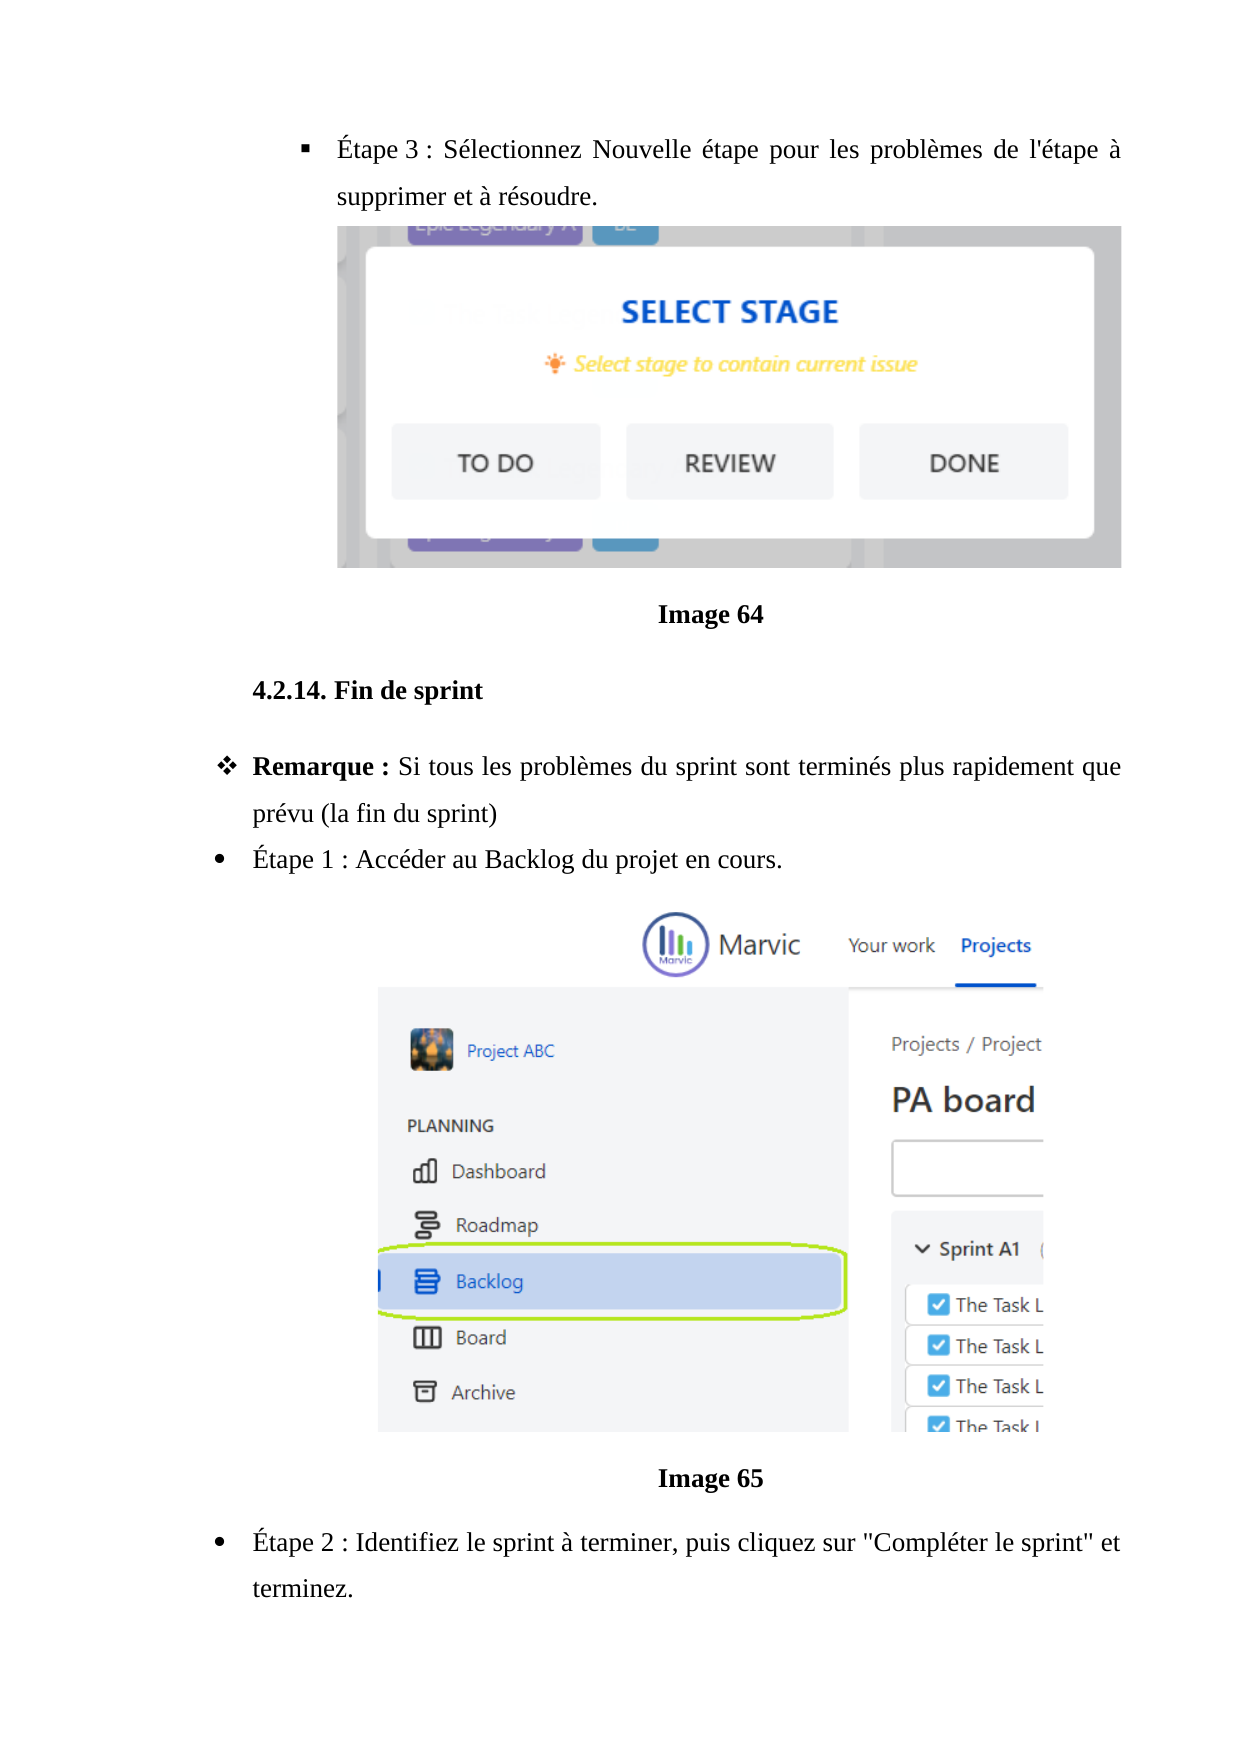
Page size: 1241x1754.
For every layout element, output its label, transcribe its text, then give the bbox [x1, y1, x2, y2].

list Étape 2 : Identifiez le sprint à terminer, puis cliquez sur "Compléter le sprint" et terminez. [215, 1526, 1122, 1604]
text Image 65 [299, 1462, 1122, 1494]
text Image 64 [299, 598, 1122, 629]
list Étape 1 : Accéder au Backlog du projet en cours. [215, 843, 1122, 874]
picture [377, 906, 1044, 1432]
subtitle Fin de sprint [252, 674, 1122, 705]
picture [337, 226, 1122, 568]
list Remarque : Si tous les problèmes du sprint sont terminés plus rapidement que prévu (la fin du sprint) [215, 750, 1122, 828]
list Étape 3 : Sélectionnez Nouvelle étape pour les problèmes de l'étape à supprimer et à résoudre. [299, 133, 1122, 211]
